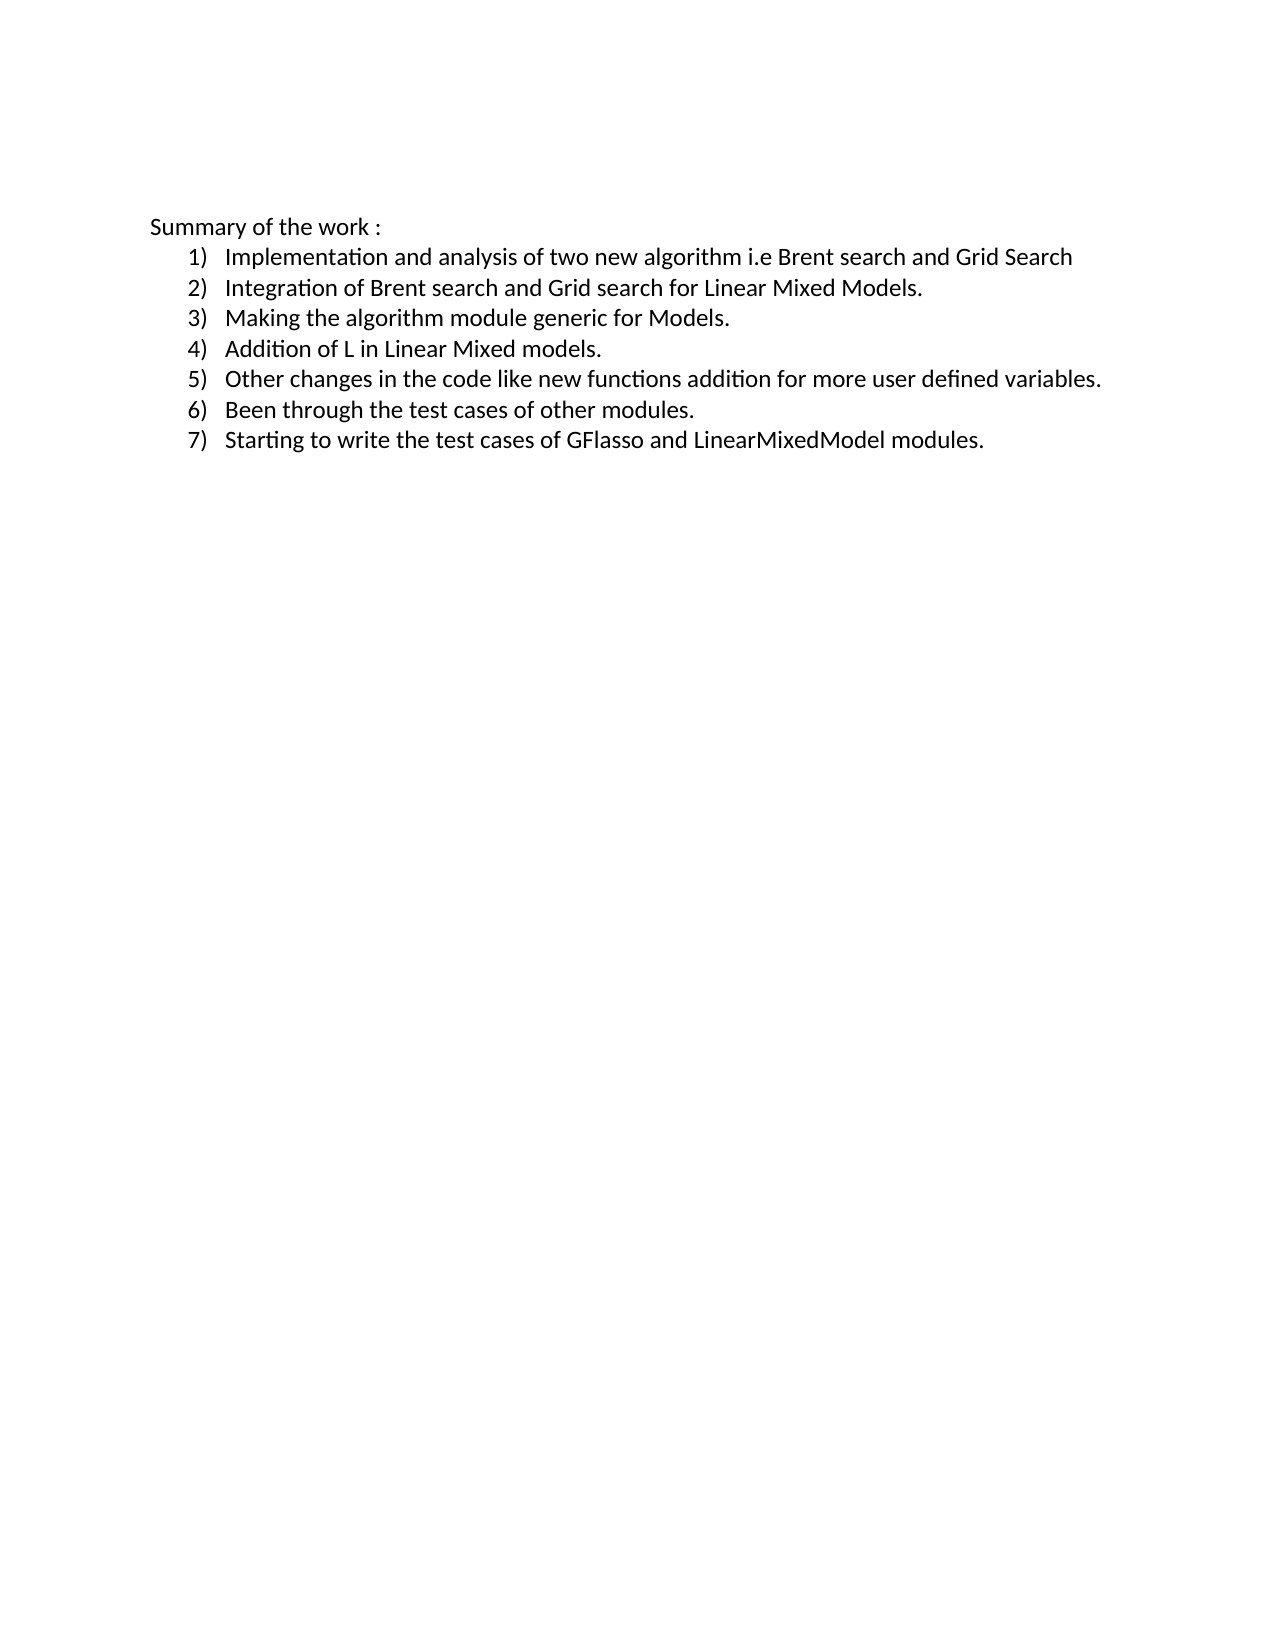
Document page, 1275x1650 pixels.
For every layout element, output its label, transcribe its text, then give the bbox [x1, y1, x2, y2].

list Implementation and analysis of two new algorithm i.e Brent search and Grid Search [187, 242, 1125, 272]
list Addition of L in Linear Mixed models. [187, 333, 1125, 364]
list Starting to write the test cases of GFlasso and LinearMixedModel modules. [187, 425, 1125, 455]
list Other changes in the code like new functions addition for more user defined variables. [187, 364, 1125, 394]
list Making the algorithm module generic for Models. [187, 303, 1125, 333]
list Integration of Brent search and Grid search for Linear Mixed Models. [187, 272, 1125, 303]
text Summary of the work : [150, 211, 1125, 242]
list Been through the test cases of other modules. [187, 394, 1125, 425]
